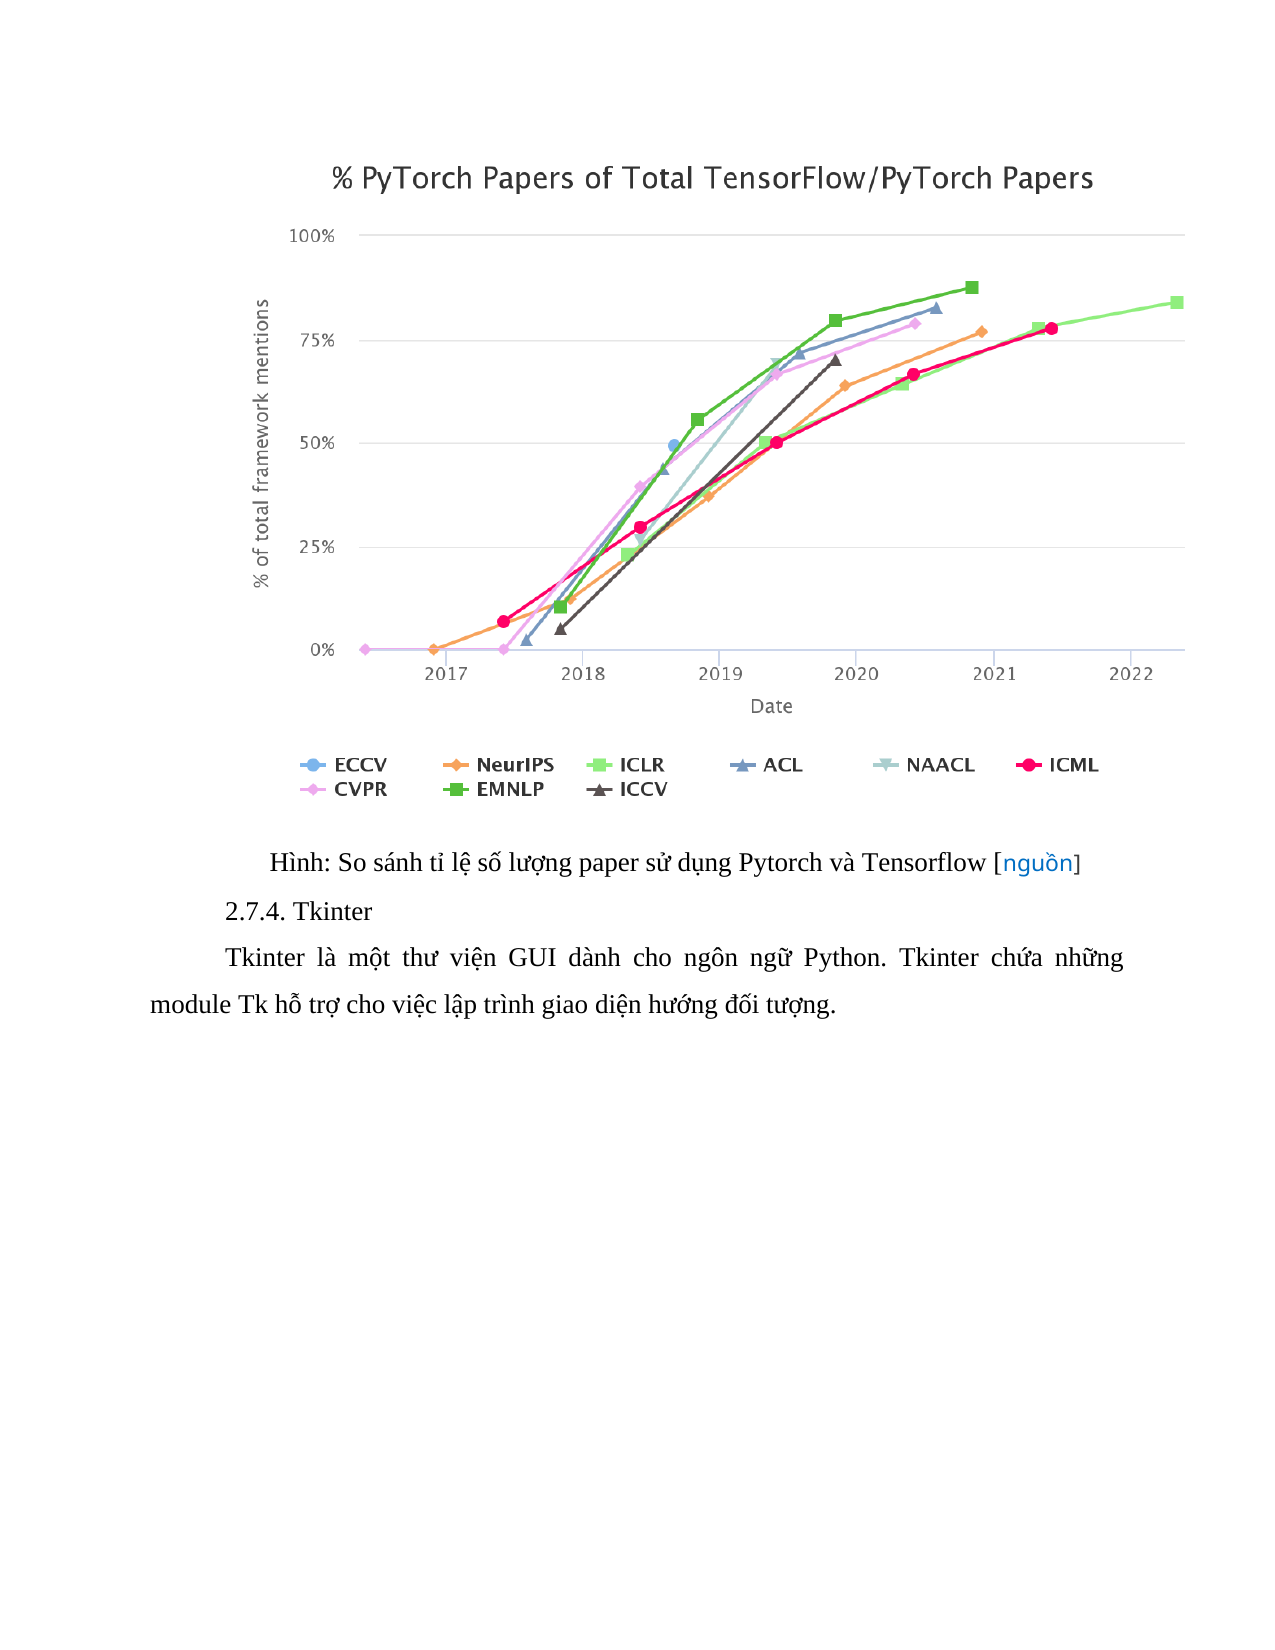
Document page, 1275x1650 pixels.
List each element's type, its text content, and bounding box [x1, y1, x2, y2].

text 2.7.4. Tkinter [150, 894, 1125, 926]
text Hình: So sánh tỉ lệ số lượng paper sử dụng Pytorch và Tensorflow [nguồn] [150, 846, 1125, 878]
text Tkinter là một thư viện GUI dành cho ngôn ngữ Python. Tkinter chứa những module Tk hỗ trợ cho việc lập trình giao diện hướng đối tượng. [150, 941, 1125, 1019]
picture [225, 150, 1200, 833]
